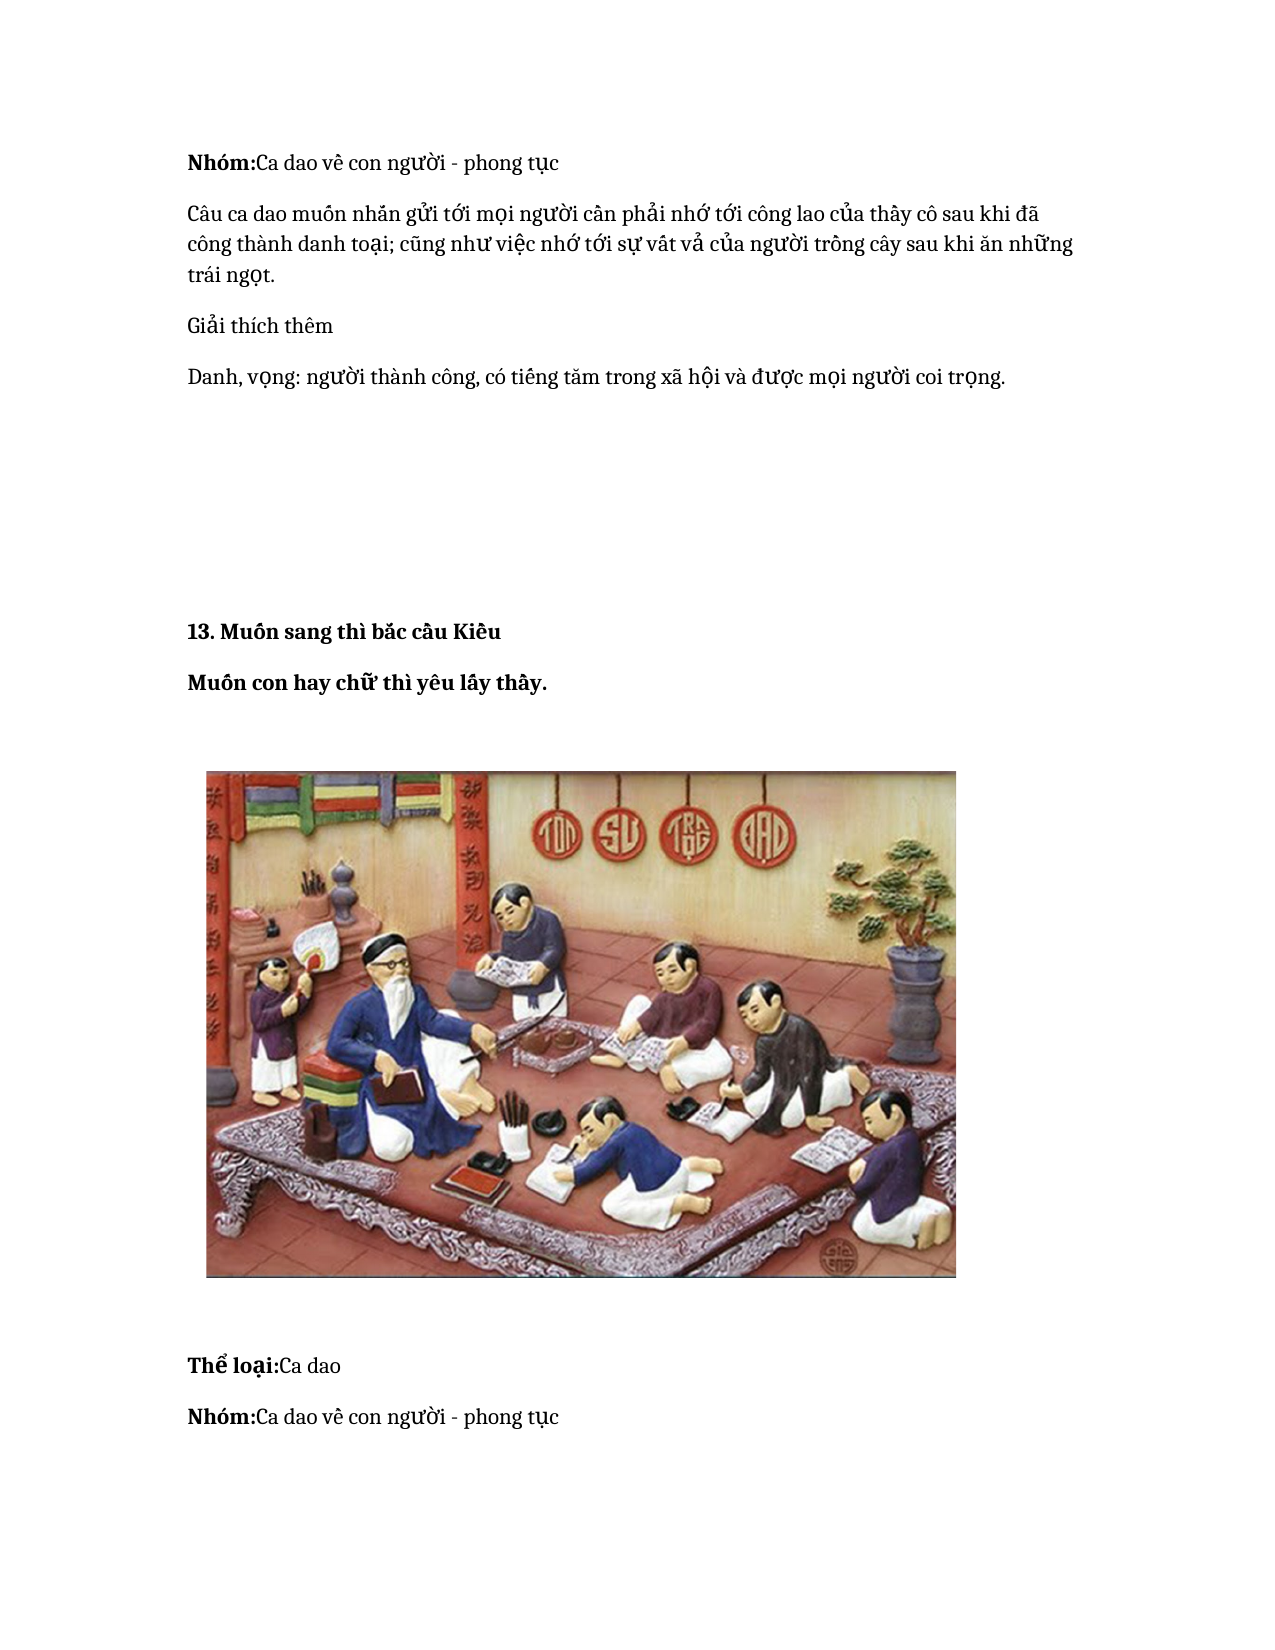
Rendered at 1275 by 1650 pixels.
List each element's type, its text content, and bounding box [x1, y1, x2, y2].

text 13. Muốn sang thì bắc cầu Kiều [187, 619, 1087, 645]
text Câu ca dao muốn nhắn gửi tới mọi người cần phải nhớ tới công lao của thầy cô sau khi đã công thành danh toại; cũng như việc nhớ tới sự vất vả của người trồng cây sau khi ăn những trái ngọt. [187, 201, 1087, 288]
text Thể loại:Ca dao [187, 1353, 1087, 1379]
text Muốn con hay chữ thì yêu lấy thầy. [187, 670, 1087, 696]
text Giải thích thêm [187, 312, 1087, 339]
picture [206, 771, 957, 1278]
text Nhóm:Ca dao về con người - phong tục [187, 150, 1087, 176]
text Nhóm:Ca dao về con người - phong tục [187, 1404, 1087, 1430]
text Danh, vọng: người thành công, có tiếng tăm trong xã hội và được mọi người coi trọng. [187, 363, 1087, 390]
